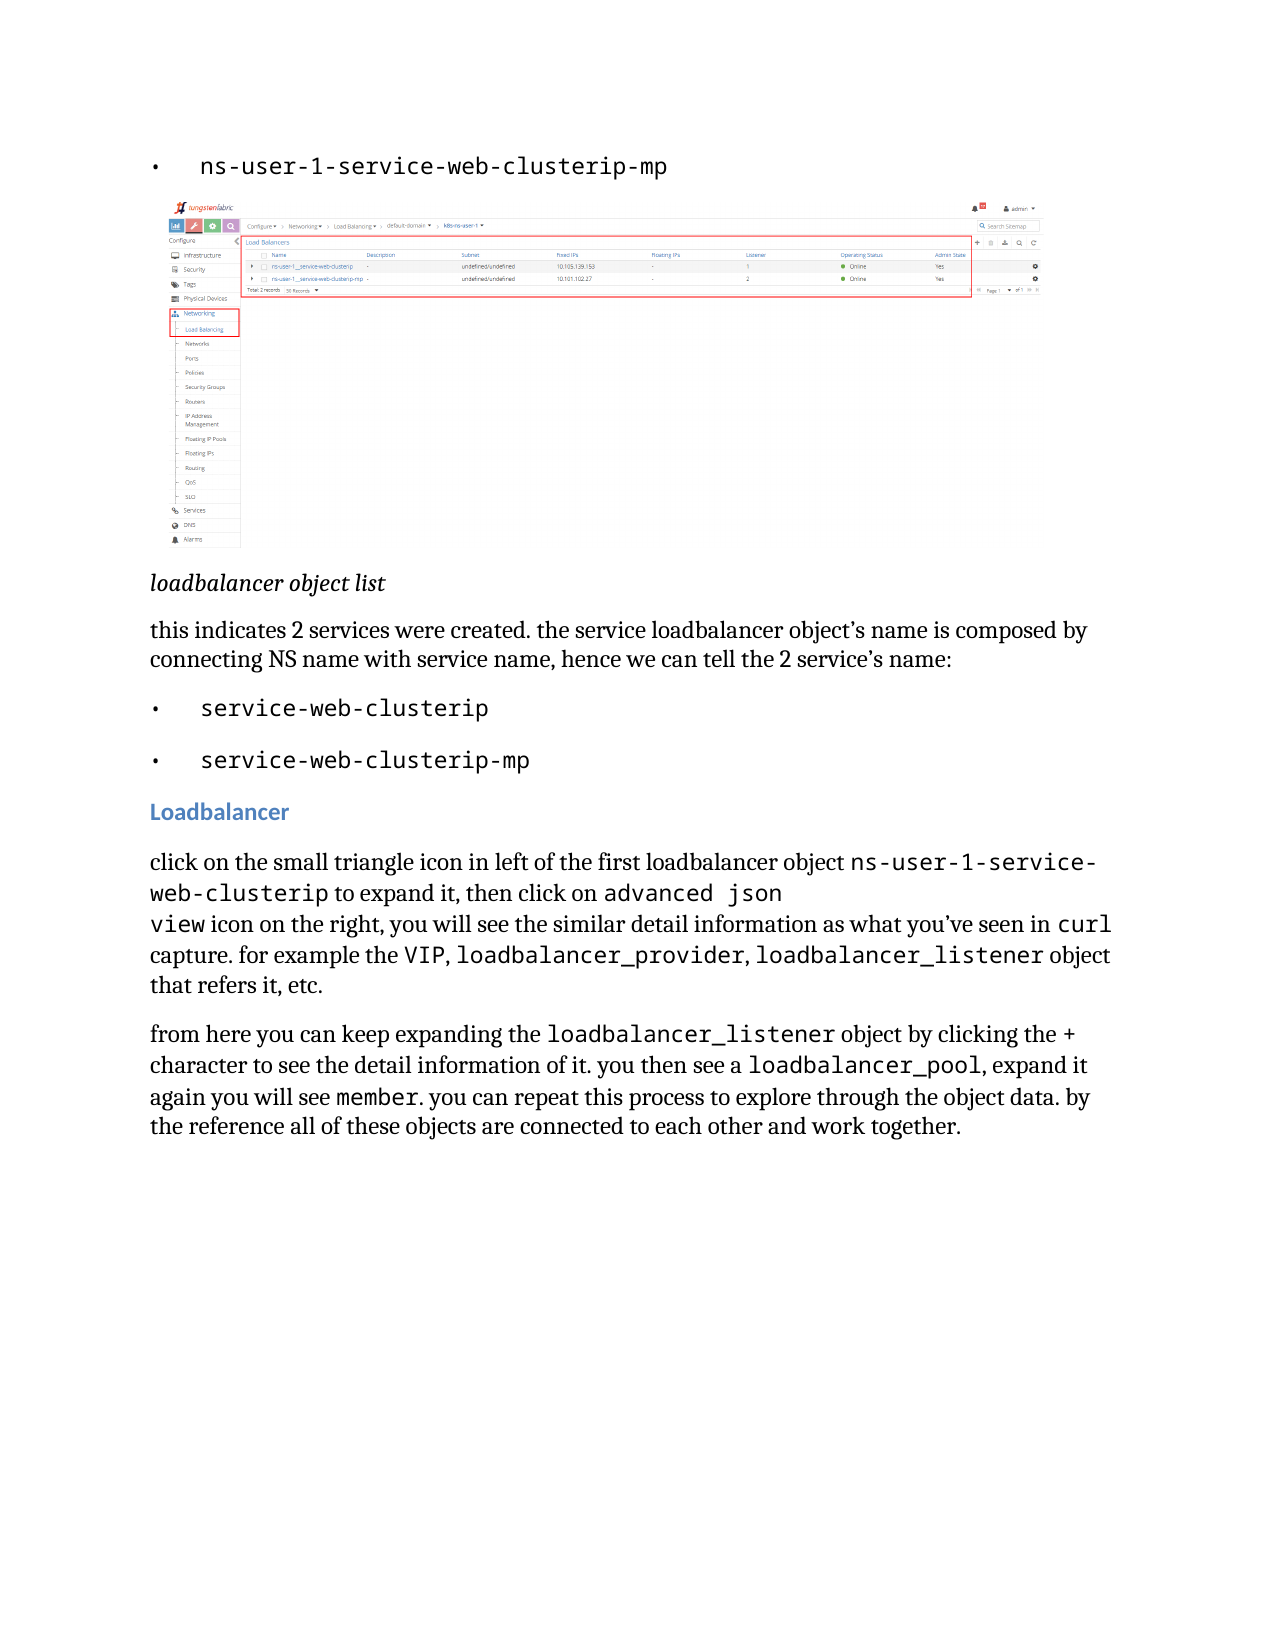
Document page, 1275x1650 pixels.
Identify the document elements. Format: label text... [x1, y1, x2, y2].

text this indicates 2 services were created. the service loadbalancer object’s name is composed by connecting NS name with service name, hence we can tell the 2 service’s name: [150, 616, 1125, 673]
list service-web-clusterip-mp [150, 744, 1125, 776]
list service-web-clusterip [150, 692, 1125, 723]
subtitle Loadbalancer [150, 796, 1125, 827]
text from here you can keep expanding the loadbalancer_listener object by clicking the + character to see the detail information of it. you then see a loadbalancer_pool, expand it again you will see member. you can repeat this process to explore through the object data. by the reference all of these objects are connected to each other and work together. [150, 1018, 1125, 1141]
text loadbalancer object list [150, 568, 1125, 597]
picture [168, 202, 1044, 548]
list ns-user-1-service-web-clusterip-mp [150, 150, 1125, 181]
text click on the small triangle icon in left of the first loadbalancer object ns-user-1-service-web-clusterip to expand it, then click on advanced json view icon on the right, you will see the similar detail information as what you’ve seen in curl capture. for example the VIP, loadbalancer_provider, loadbalancer_listener object that refers it, etc. [150, 846, 1125, 999]
